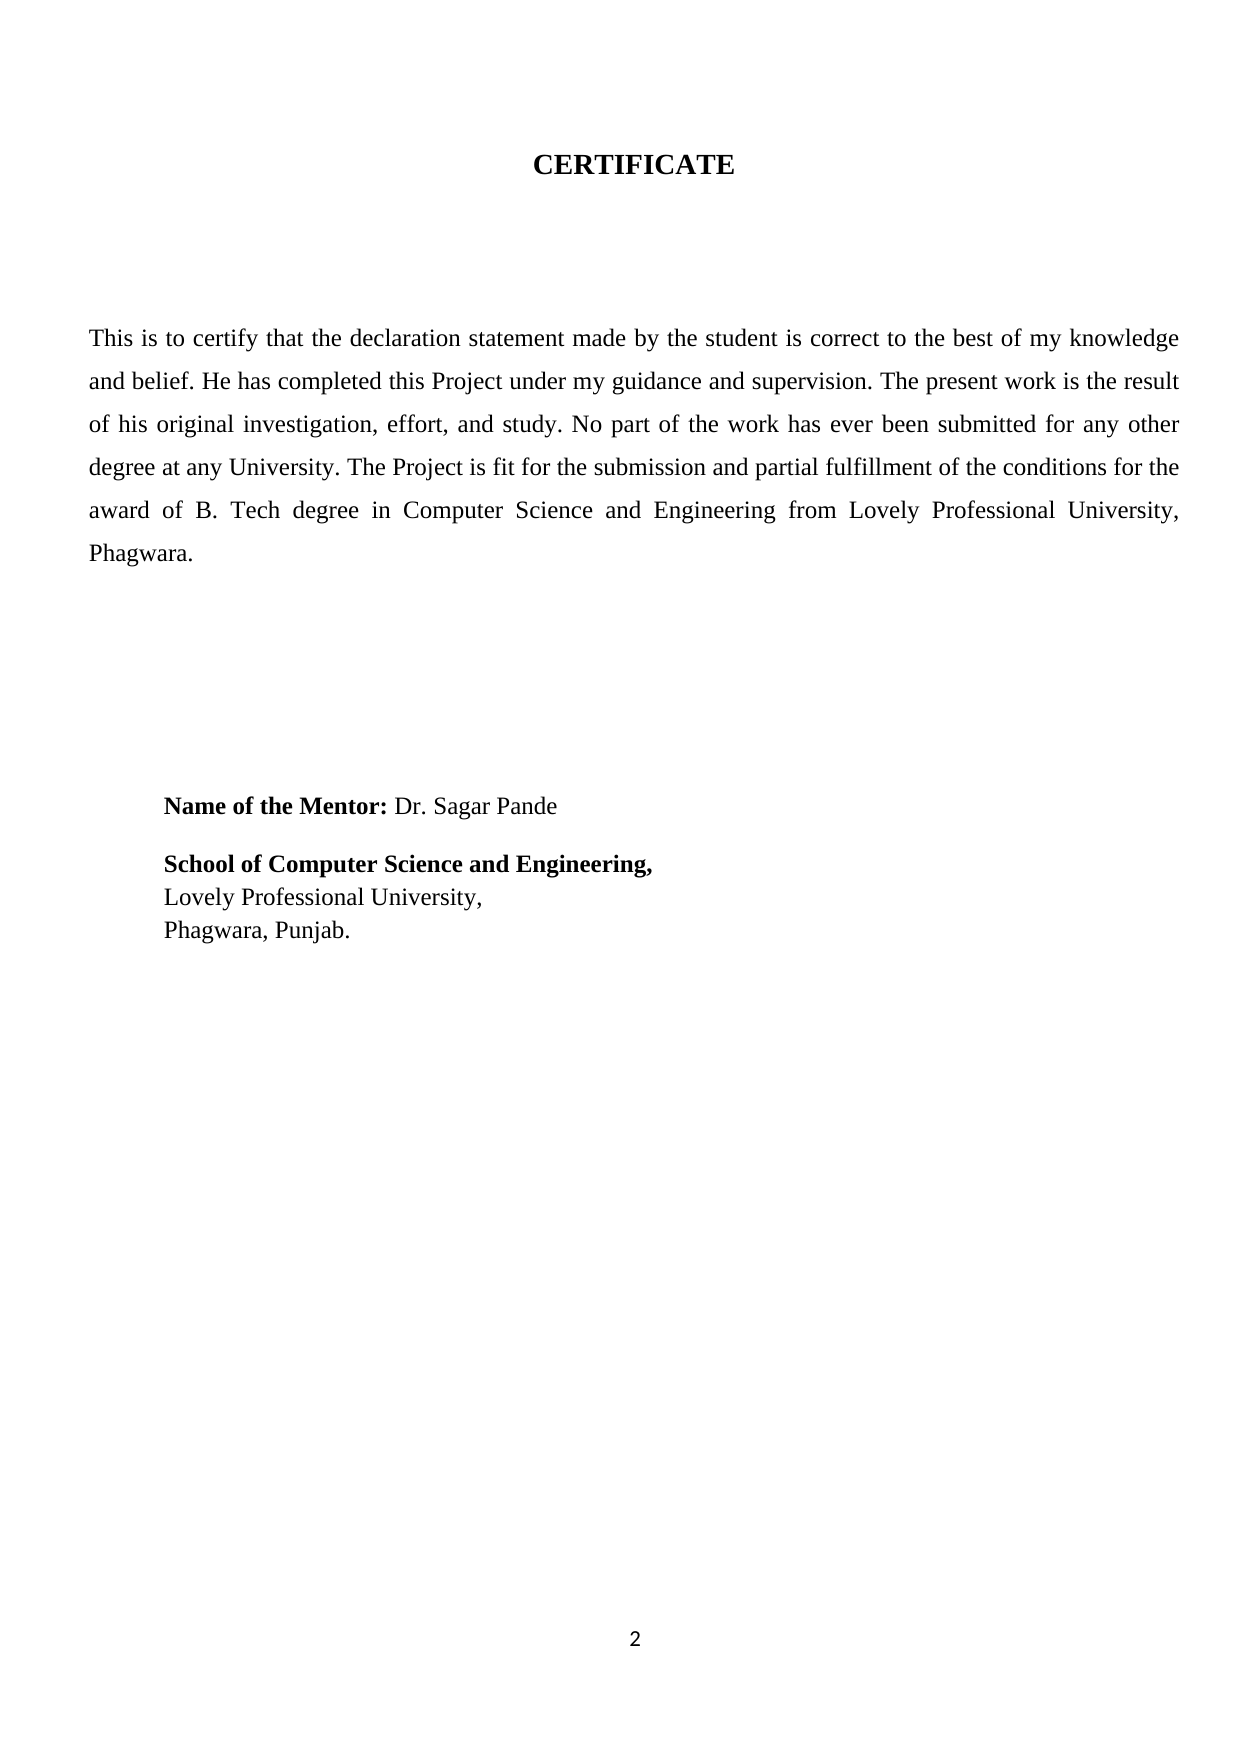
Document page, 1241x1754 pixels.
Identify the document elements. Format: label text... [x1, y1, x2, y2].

text Lovely Professional University, [164, 882, 1104, 910]
text Name of the Mentor: Dr. Sagar Pande [89, 791, 1104, 820]
text Phagwara, Punjab. [164, 915, 1104, 943]
text School of Computer Science and Engineering, [164, 849, 1104, 877]
text This is to certify that the declaration statement made by the student is correct to the best of my knowledge and belief. He has completed this Project under my guidance and supervision. The present work is the result of his original investigation, effort, and study. No part of the work has ever been submitted for any other degree at any University. The Project is fit for the submission and partial fulfillment of the conditions for the award of B. Tech degree in Computer Science and Engineering from Lovely Professional University, Phagwara. [89, 323, 1181, 567]
text CERTIFICATE [164, 147, 1104, 181]
